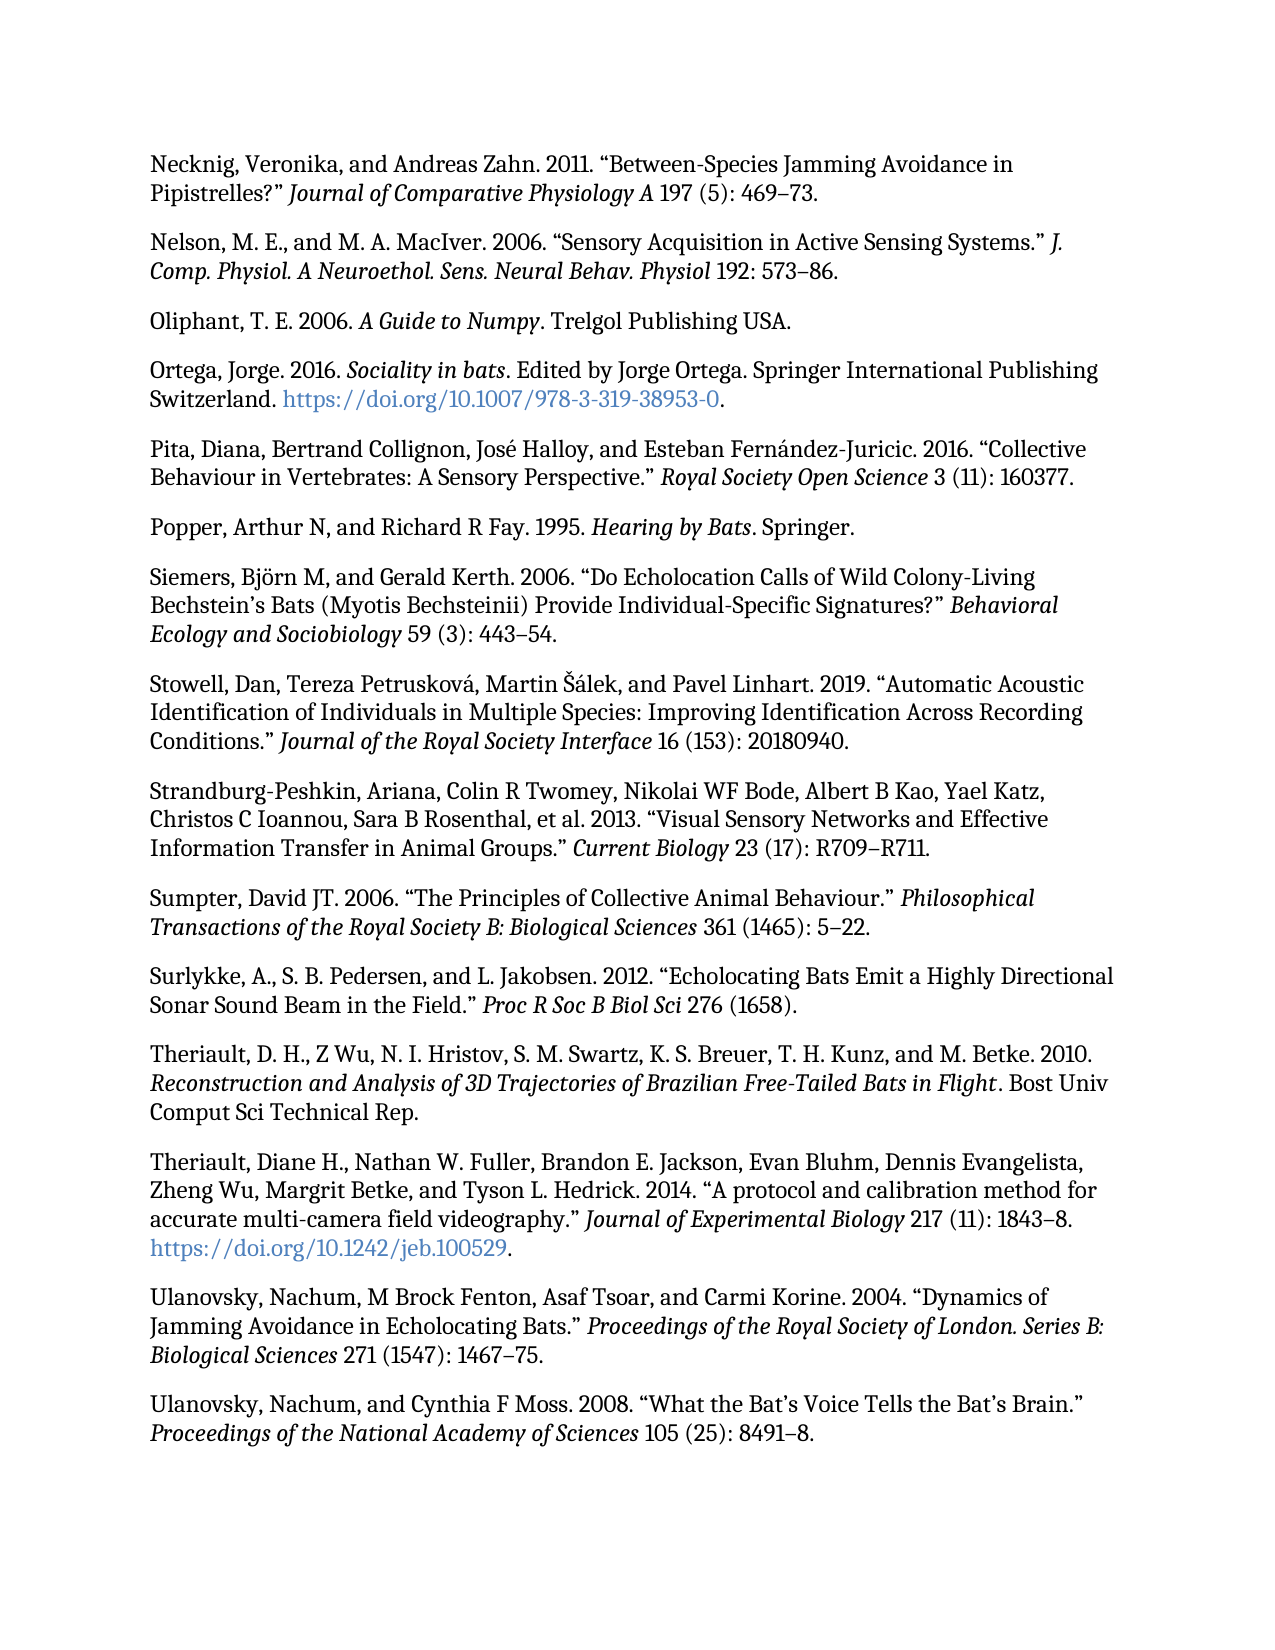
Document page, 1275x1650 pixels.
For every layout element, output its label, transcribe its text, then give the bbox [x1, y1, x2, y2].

text Strandburg-Peshkin, Ariana, Colin R Twomey, Nikolai WF Bode, Albert B Kao, Yael Katz, Christos C Ioannou, Sara B Rosenthal, et al. 2013. “Visual Sensory Networks and Effective Information Transfer in Animal Groups.” Current Biology 23 (17): R709–R711. [150, 777, 1125, 863]
text Popper, Arthur N, and Richard R Fay. 1995. Hearing by Bats. Springer. [150, 513, 1125, 542]
text Nelson, M. E., and M. A. MacIver. 2006. “Sensory Acquisition in Active Sensing Systems.” J. Comp. Physiol. A Neuroethol. Sens. Neural Behav. Physiol 192: 573–86. [150, 228, 1125, 286]
text Theriault, Diane H., Nathan W. Fuller, Brandon E. Jackson, Evan Bluhm, Dennis Evangelista, Zheng Wu, Margrit Betke, and Tyson L. Hedrick. 2014. “A protocol and calibration method for accurate multi-camera field videography.” Journal of Experimental Biology 217 (11): 1843–8. https://doi.org/10.1242/jeb.100529. [150, 1147, 1125, 1262]
text Stowell, Dan, Tereza Petrusková, Martin Šálek, and Pavel Linhart. 2019. “Automatic Acoustic Identification of Individuals in Multiple Species: Improving Identification Across Recording Conditions.” Journal of the Royal Society Interface 16 (153): 20180940. [150, 669, 1125, 756]
text Theriault, D. H., Z Wu, N. I. Hristov, S. M. Swartz, K. S. Breuer, T. H. Kunz, and M. Betke. 2010. Reconstruction and Analysis of 3D Trajectories of Brazilian Free-Tailed Bats in Flight. Bost Univ Comput Sci Technical Rep. [150, 1040, 1125, 1127]
text Ulanovsky, Nachum, and Cynthia F Moss. 2008. “What the Bat’s Voice Tells the Bat’s Brain.” Proceedings of the National Academy of Sciences 105 (25): 8491–8. [150, 1390, 1125, 1448]
text Ulanovsky, Nachum, M Brock Fenton, Asaf Tsoar, and Carmi Korine. 2004. “Dynamics of Jamming Avoidance in Echolocating Bats.” Proceedings of the Royal Society of London. Series B: Biological Sciences 271 (1547): 1467–75. [150, 1283, 1125, 1369]
text Pita, Diana, Bertrand Collignon, José Halloy, and Esteban Fernández-Juricic. 2016. “Collective Behaviour in Vertebrates: A Sensory Perspective.” Royal Society Open Science 3 (11): 160377. [150, 434, 1125, 492]
text Surlykke, A., S. B. Pedersen, and L. Jakobsen. 2012. “Echolocating Bats Emit a Highly Directional Sonar Sound Beam in the Field.” Proc R Soc B Biol Sci 276 (1658). [150, 962, 1125, 1019]
text Necknig, Veronika, and Andreas Zahn. 2011. “Between-Species Jamming Avoidance in Pipistrelles?” Journal of Comparative Physiology A 197 (5): 469–73. [150, 150, 1125, 207]
text Sumpter, David JT. 2006. “The Principles of Collective Animal Behaviour.” Philosophical Transactions of the Royal Society B: Biological Sciences 361 (1465): 5–22. [150, 884, 1125, 941]
text Siemers, Björn M, and Gerald Kerth. 2006. “Do Echolocation Calls of Wild Colony-Living Bechstein’s Bats (Myotis Bechsteinii) Provide Individual-Specific Signatures?” Behavioral Ecology and Sociobiology 59 (3): 443–54. [150, 562, 1125, 649]
text Oliphant, T. E. 2006. A Guide to Numpy. Trelgol Publishing USA. [150, 307, 1125, 335]
text Ortega, Jorge. 2016. Sociality in bats. Edited by Jorge Ortega. Springer International Publishing Switzerland. https://doi.org/10.1007/978-3-319-38953-0. [150, 356, 1125, 414]
